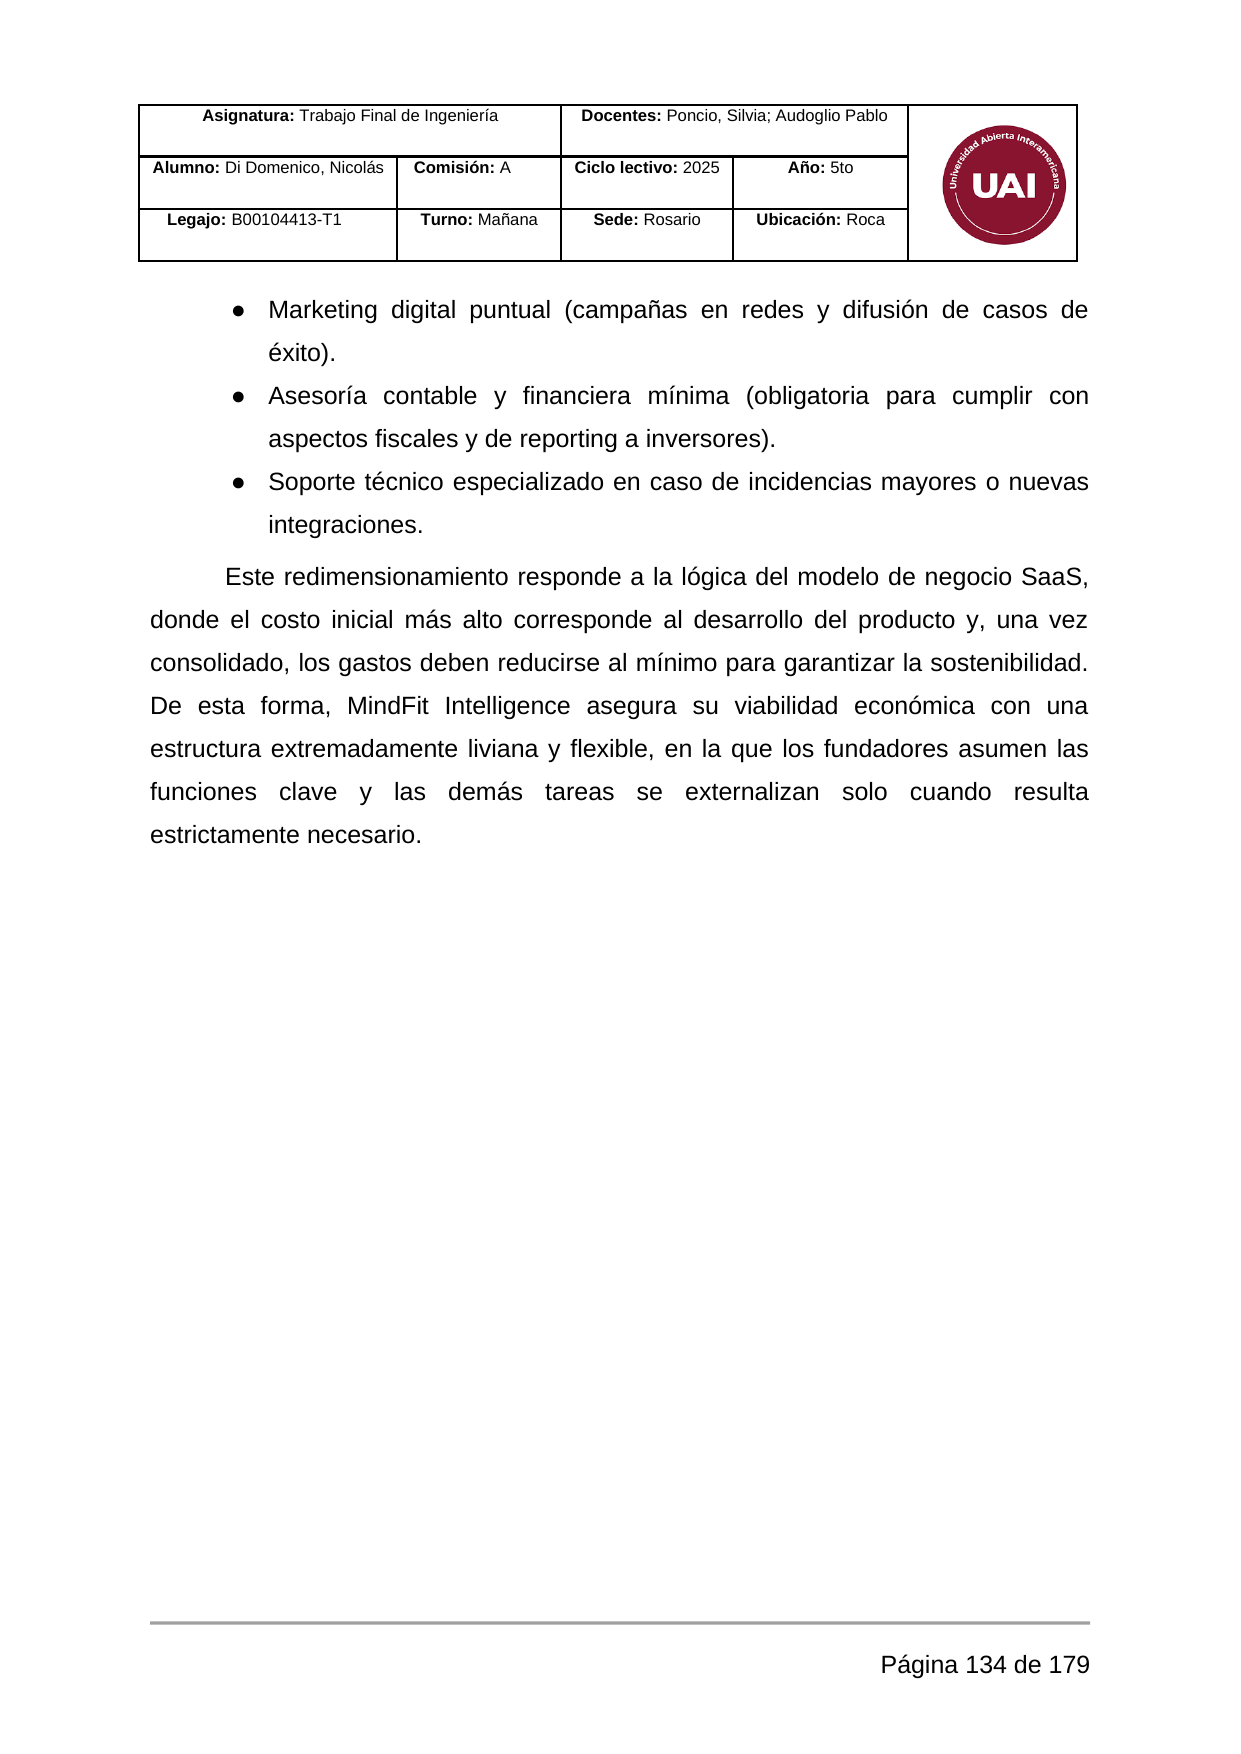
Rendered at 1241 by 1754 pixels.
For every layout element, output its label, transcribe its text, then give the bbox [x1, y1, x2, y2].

list Marketing digital puntual (campañas en redes y difusión de casos de éxito). [231, 150, 1090, 367]
picture [939, 118, 1068, 150]
text Este redimensionamiento responde a la lógica del modelo de negocio SaaS, donde el costo inicial más alto corresponde al desarrollo del producto y, una vez consolidado, los gastos deben reducirse al mínimo para garantizar la sostenibilidad. De esta forma, MindFit Intelligence asegura su viabilidad económica con una estructura extremadamente liviana y flexible, en la que los fundadores asumen las funciones clave y las demás tareas se externalizan solo cuando resulta estrictamente necesario. [150, 562, 1090, 849]
list Asesoría contable y financiera mínima (obligatoria para cumplir con aspectos fiscales y de reporting a inversores). [231, 381, 1090, 453]
list Soporte técnico especializado en caso de incidencias mayores o nuevas integraciones. [231, 467, 1090, 539]
